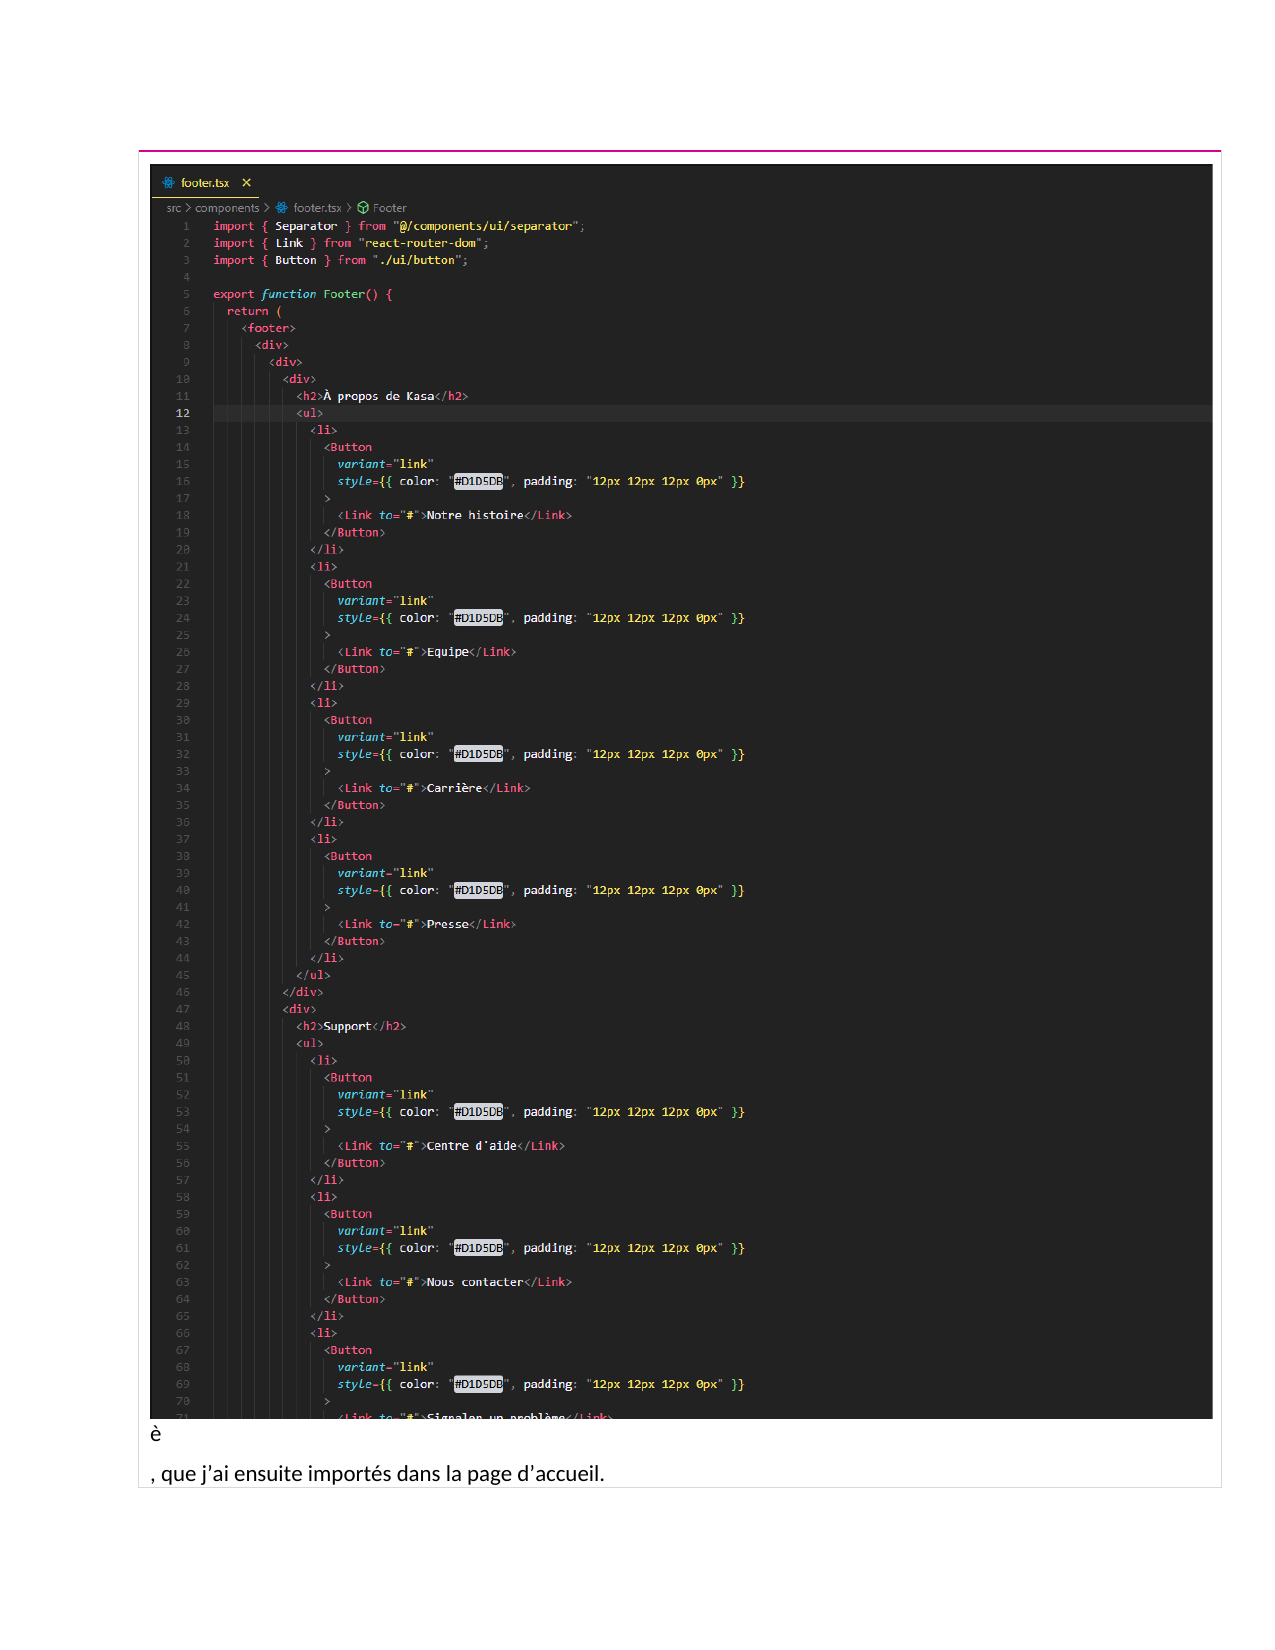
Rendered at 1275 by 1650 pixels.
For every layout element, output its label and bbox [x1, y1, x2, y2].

table_cell [139, 152, 1221, 1487]
picture [150, 164, 1213, 1419]
